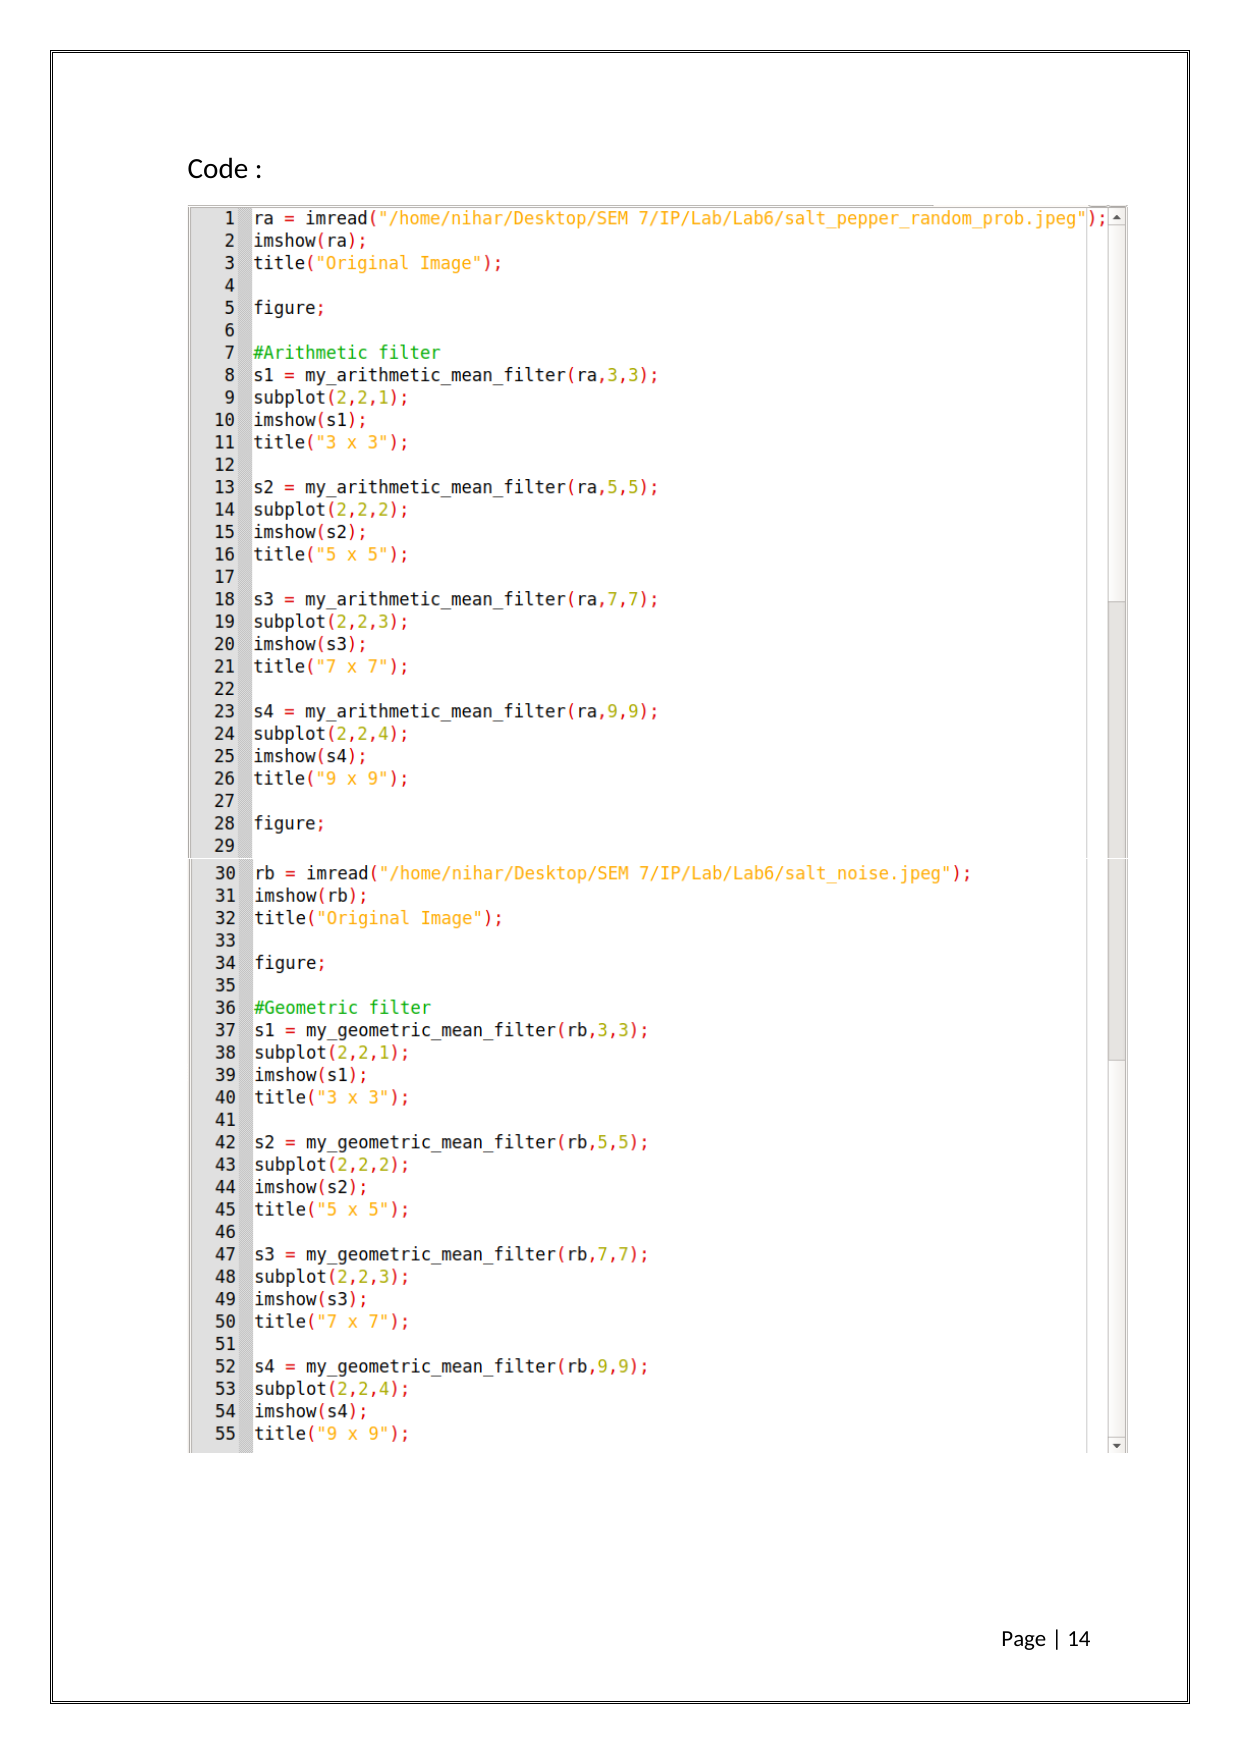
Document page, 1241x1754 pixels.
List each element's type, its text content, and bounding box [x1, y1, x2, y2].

picture [187, 205, 1128, 858]
picture [187, 859, 1128, 1453]
text Code : [150, 150, 1090, 186]
